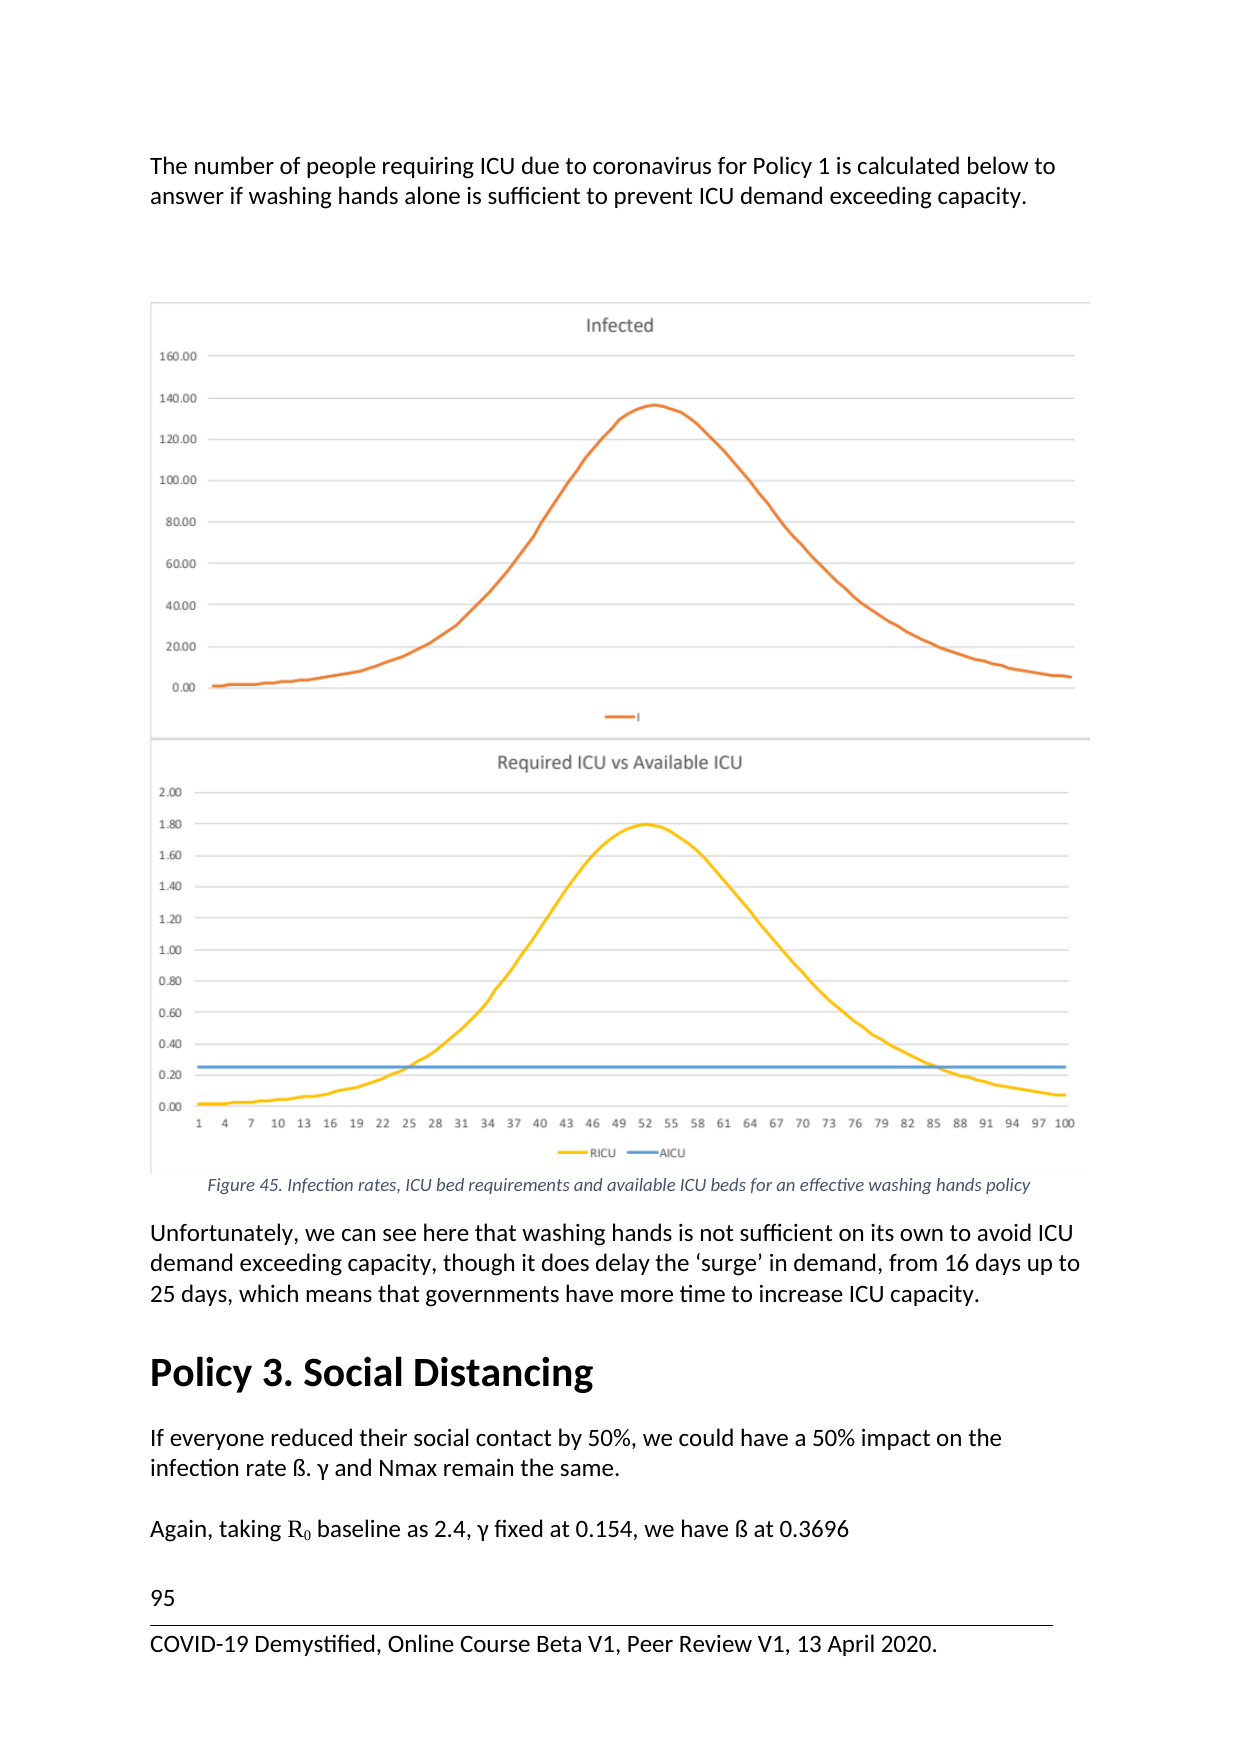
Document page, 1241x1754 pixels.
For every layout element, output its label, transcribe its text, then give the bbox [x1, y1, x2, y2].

subtitle Policy 3. Social Distancing [150, 1346, 1090, 1397]
text Unfortunately, we can see here that washing hands is not sufficient on its own to avoid ICU demand exceeding capacity, though it does delay the ‘surge’ in demand, from 16 days up to 25 days, which means that governments have more time to increase ICU capacity. [150, 1217, 1090, 1309]
text Figure 45. Infection rates, ICU bed requirements and available ICU beds for an effective washing hands policy [150, 1174, 1090, 1196]
text If everyone reduced their social contact by 50%, we could have a 50% impact on the infection rate ß. γ and Nmax remain the same. [150, 1422, 1090, 1483]
text The number of people requiring ICU due to coronavirus for Policy 1 is calculated below to answer if washing hands alone is sufficient to prevent ICU demand exceeding capacity. [150, 150, 1090, 211]
text Again, taking R0 baseline as 2.4, γ fixed at 0.154, we have ß at 0.3696 [150, 1513, 1090, 1544]
